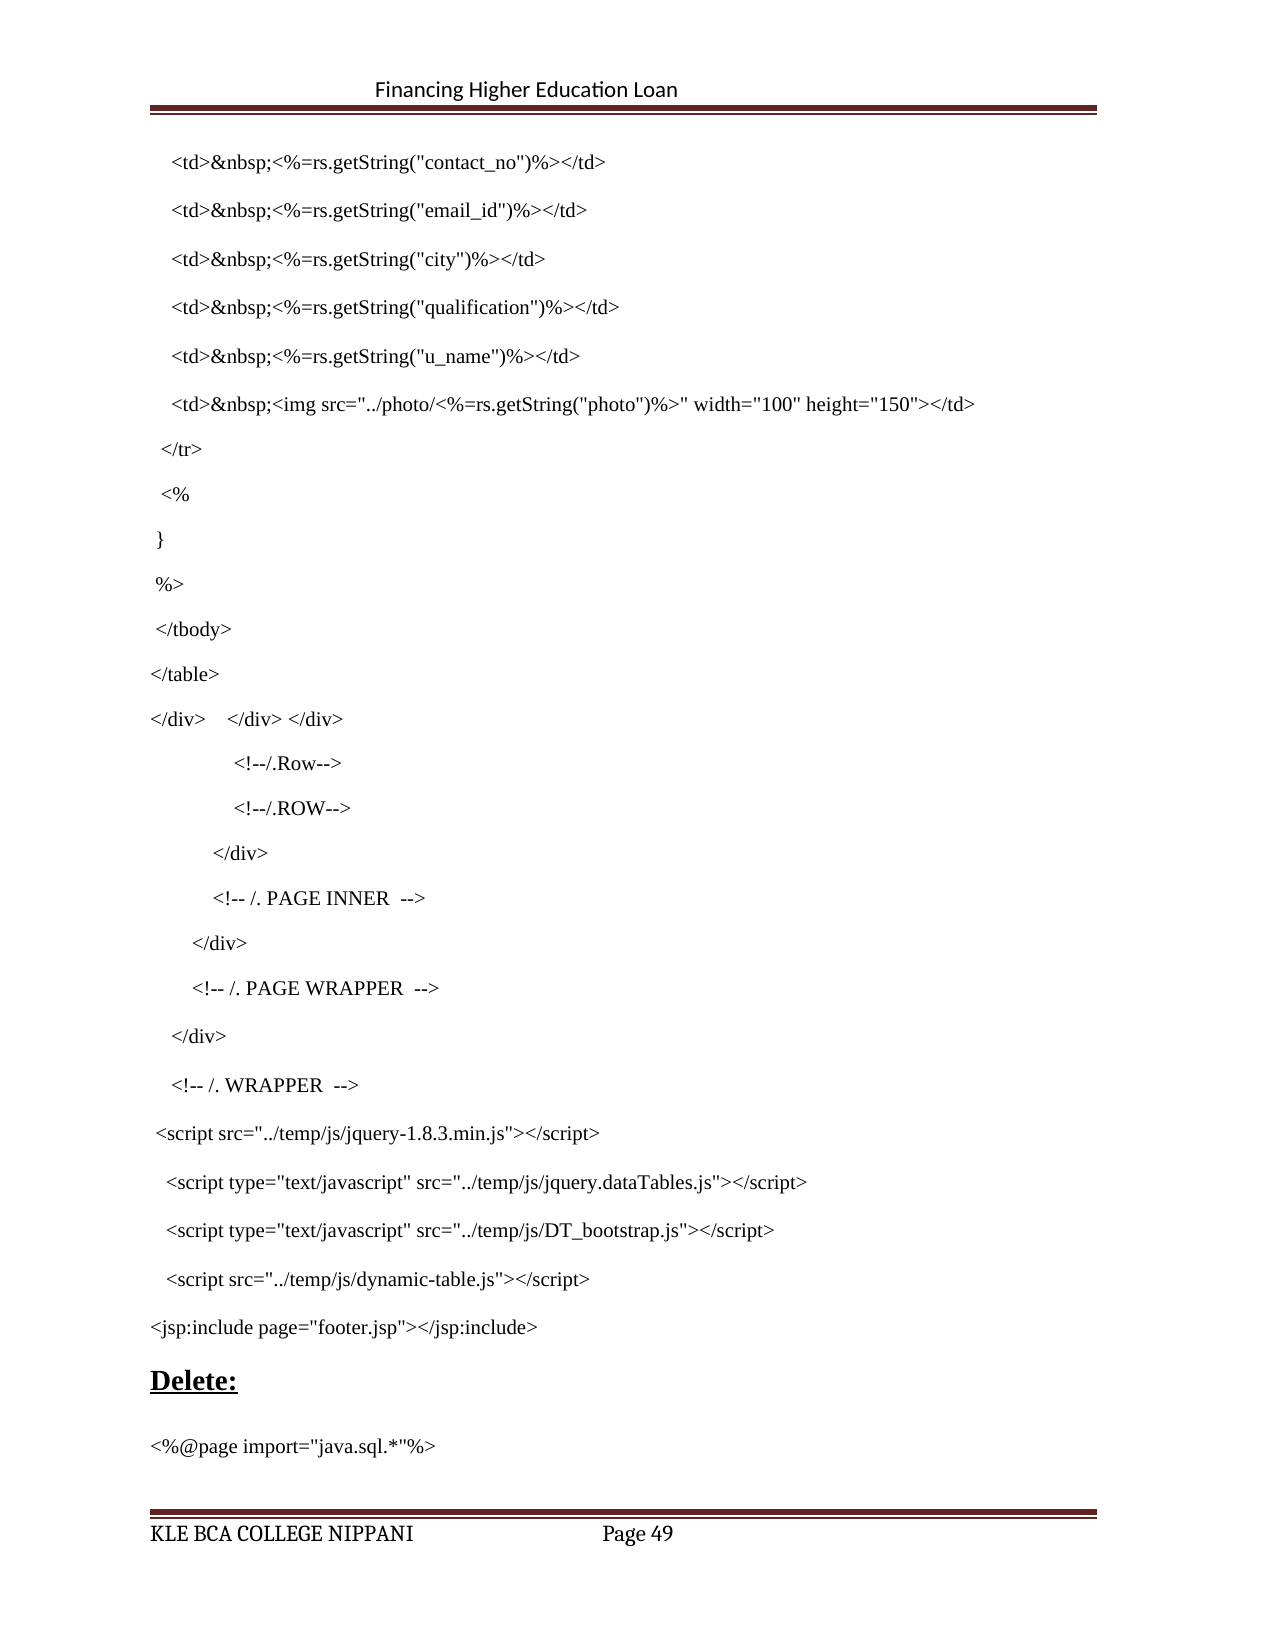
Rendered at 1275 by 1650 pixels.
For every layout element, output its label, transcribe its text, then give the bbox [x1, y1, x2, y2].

text <!--/.Row--> [150, 751, 1022, 775]
text <%@page import="java.sql.*"%> [150, 1434, 1022, 1458]
text <!-- /. WRAPPER --> [150, 1073, 1022, 1097]
text Delete: [150, 1363, 1022, 1397]
text </div> [150, 841, 1022, 865]
text </table> [150, 662, 1022, 686]
text <td>&nbsp;<%=rs.getString("u_name")%></td> [150, 344, 1022, 368]
text <!-- /. PAGE INNER --> [150, 886, 1022, 910]
text </div> [150, 931, 1022, 955]
text </tbody> [150, 617, 1022, 641]
text </div> </div> </div> [150, 706, 1022, 731]
text <td>&nbsp;<img src="../photo/<%=rs.getString("photo")%>" width="100" height="150"></td> [150, 392, 1022, 416]
text </tr> [150, 437, 1022, 461]
text <td>&nbsp;<%=rs.getString("qualification")%></td> [150, 295, 1022, 319]
text <script src="../temp/js/dynamic-table.js"></script> [150, 1266, 1022, 1291]
text </div> [150, 1024, 1022, 1048]
text <!--/.ROW--> [150, 796, 1022, 820]
text %> [150, 572, 1022, 596]
text <script src="../temp/js/jquery-1.8.3.min.js"></script> [150, 1121, 1022, 1145]
text <td>&nbsp;<%=rs.getString("city")%></td> [150, 247, 1022, 271]
text <jsp:include page="footer.jsp"></jsp:include> [150, 1315, 1022, 1339]
text } [150, 527, 1022, 551]
text <td>&nbsp;<%=rs.getString("contact_no")%></td> [150, 150, 1022, 174]
text <td>&nbsp;<%=rs.getString("email_id")%></td> [150, 198, 1022, 222]
text <script type="text/javascript" src="../temp/js/DT_bootstrap.js"></script> [150, 1218, 1022, 1242]
text <script type="text/javascript" src="../temp/js/jquery.dataTables.js"></script> [150, 1169, 1022, 1194]
text <!-- /. PAGE WRAPPER --> [150, 976, 1022, 1000]
text <% [150, 482, 1022, 506]
